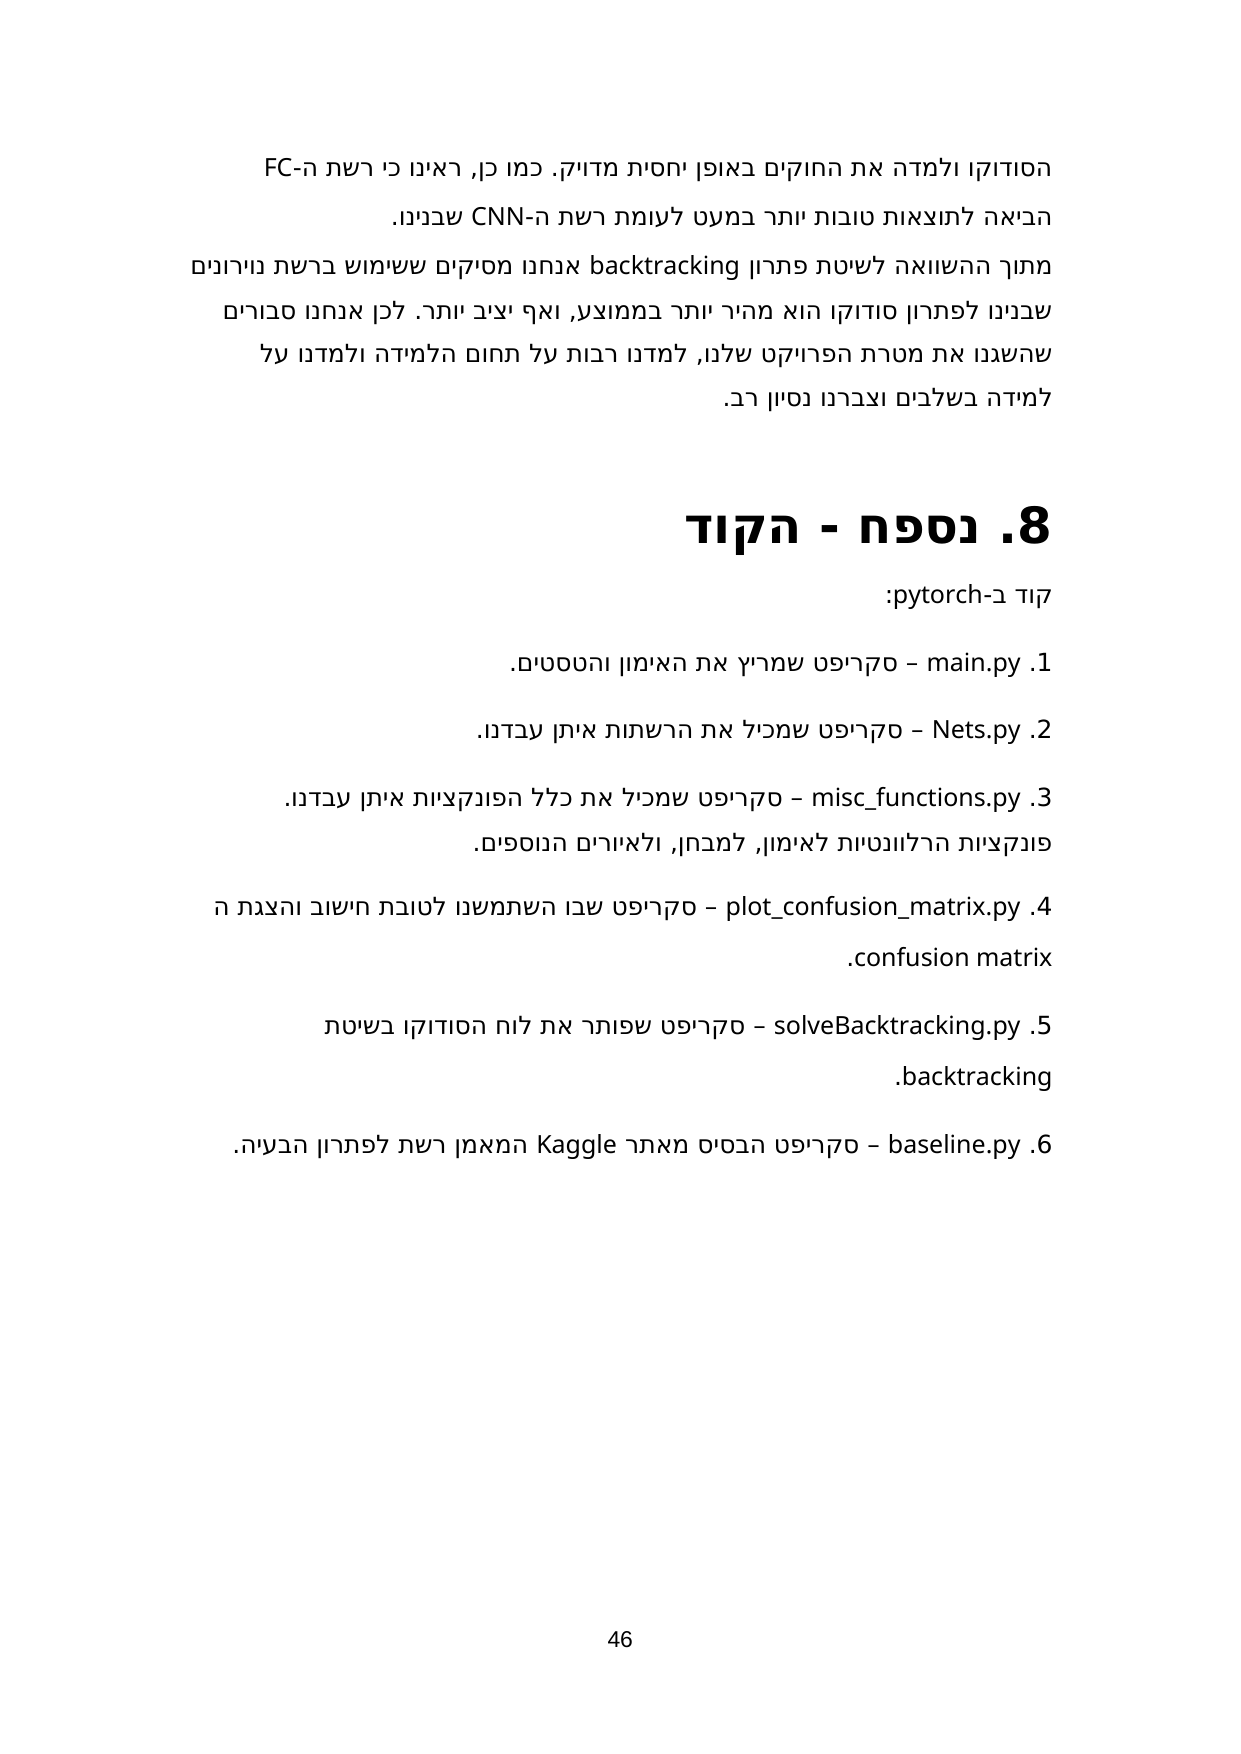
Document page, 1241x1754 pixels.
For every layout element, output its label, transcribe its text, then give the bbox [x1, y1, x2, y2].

text 2. Nets.py – סקריפט שמכיל את הרשתות איתן עבדנו. [187, 712, 1053, 746]
text 6. baseline.py – סקריפט הבסיס מאתר Kaggle המאמן רשת לפתרון הבעיה. [187, 1126, 1053, 1161]
text 1. main.py – סקריפט שמריץ את האימון והטסטים. [187, 644, 1053, 678]
text קוד ב-pytorch: [187, 577, 1053, 611]
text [187, 150, 1053, 413]
text 4. plot_confusion_matrix.py – סקריפט שבו השתמשנו לטובת חישוב והצגת ה confusion matrix. [187, 889, 1053, 974]
text 8. נספח - הקוד [187, 497, 1053, 556]
text 3. misc_functions.py – סקריפט שמכיל את כלל הפונקציות איתן עבדנו. פונקציות הרלוונטיות לאימון, למבחן, ולאיורים הנוספים. [187, 780, 1053, 858]
text 5. solveBacktracking.py – סקריפט שפותר את לוח הסודוקו בשיטת backtracking. [187, 1008, 1053, 1093]
